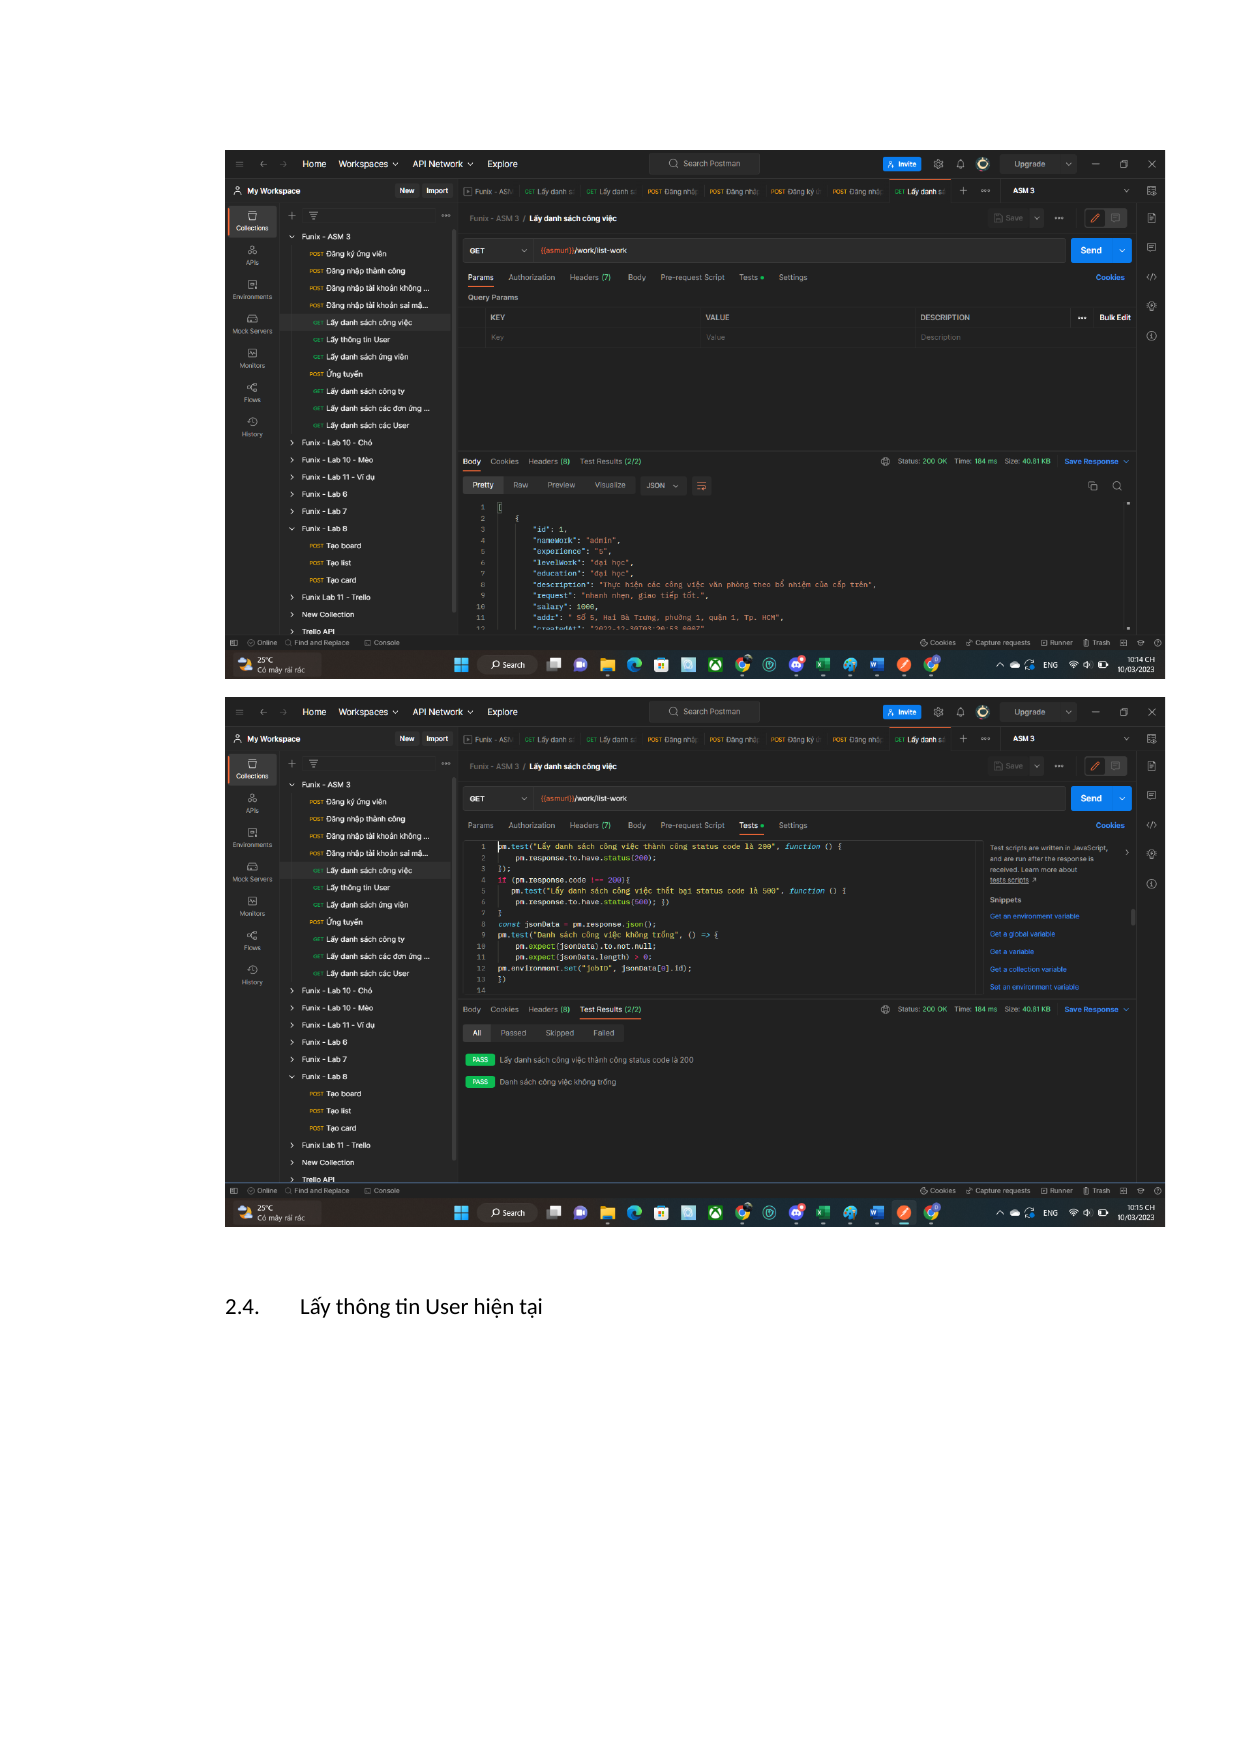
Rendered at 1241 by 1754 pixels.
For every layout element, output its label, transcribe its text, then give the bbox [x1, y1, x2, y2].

picture [225, 697, 1166, 1227]
list Lấy thông tin User hiện tại [225, 1292, 1090, 1320]
picture [225, 150, 1166, 679]
